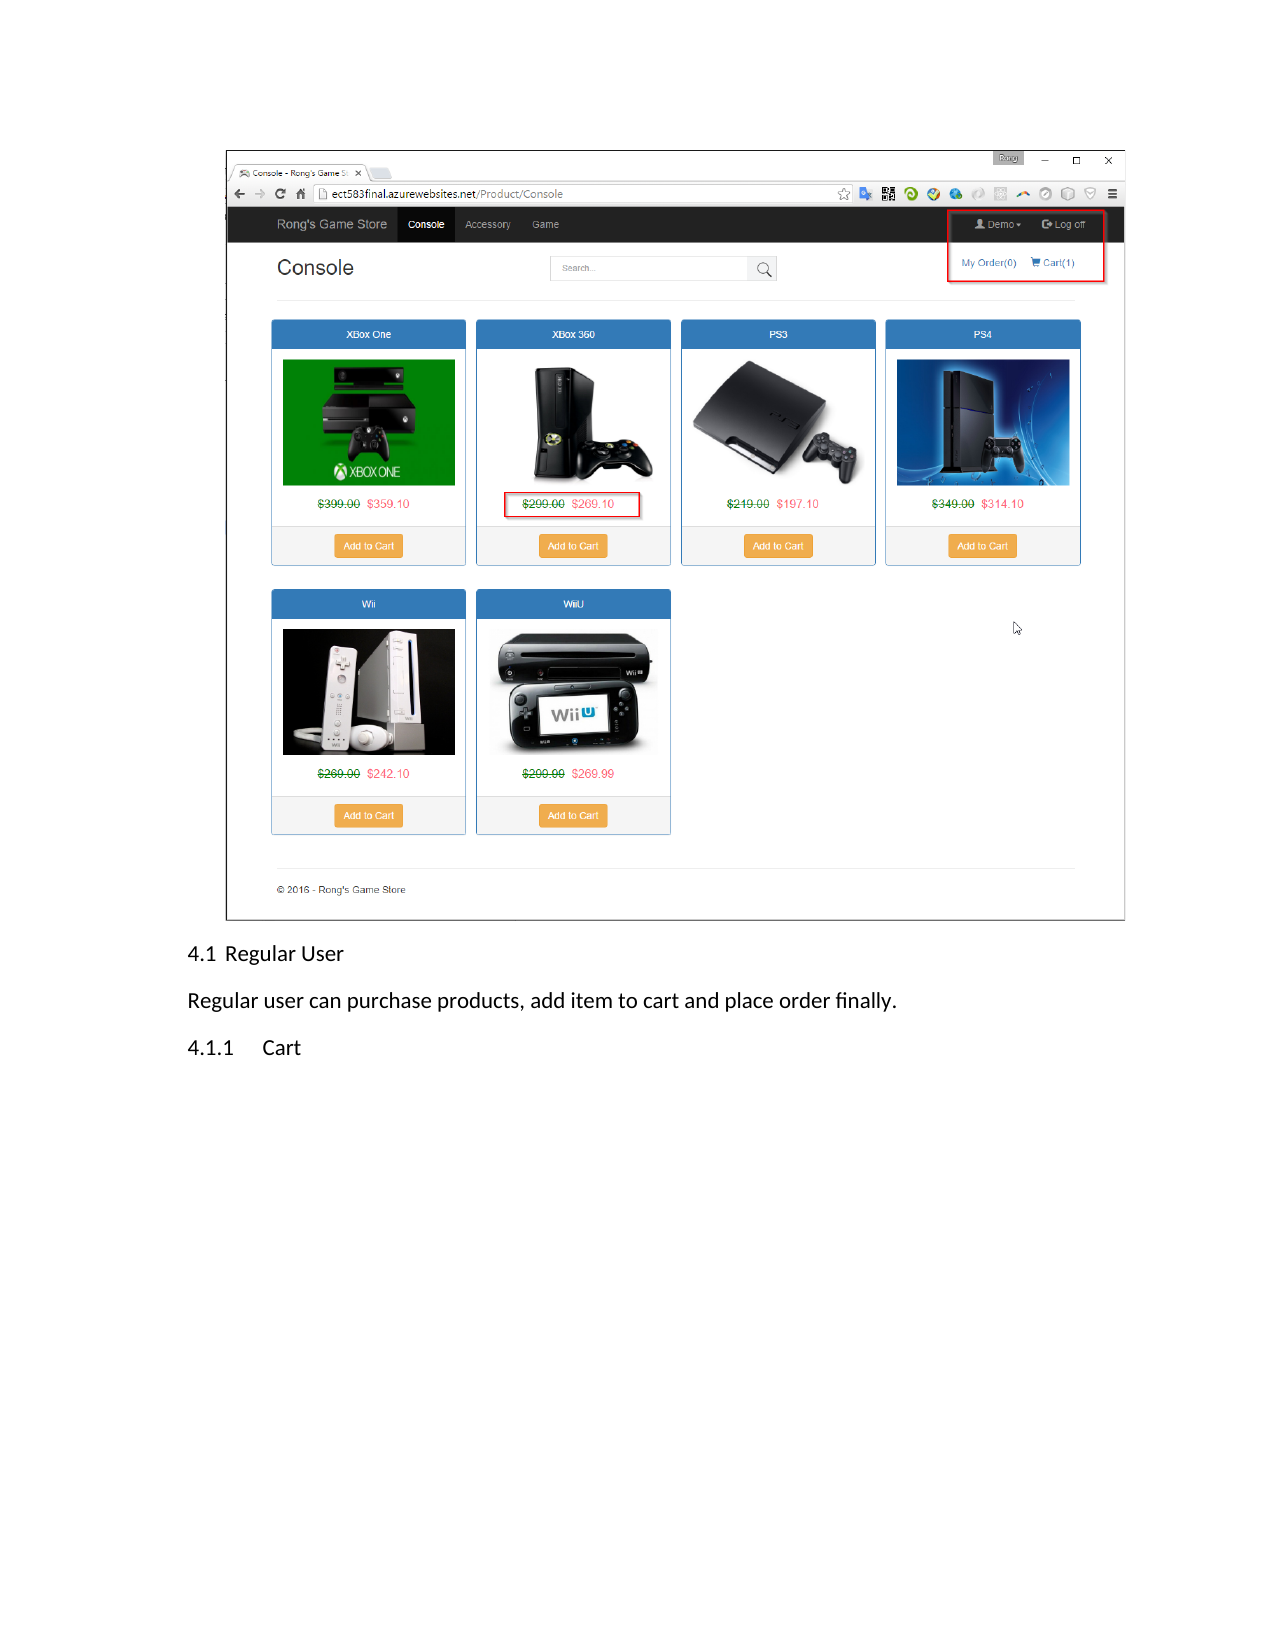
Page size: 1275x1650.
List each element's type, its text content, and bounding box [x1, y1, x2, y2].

picture [225, 150, 1125, 921]
list Cart [187, 1033, 1087, 1061]
text Regular user can purchase products, add item to cart and place order finally. [187, 986, 1087, 1014]
list Regular User [187, 939, 1087, 967]
